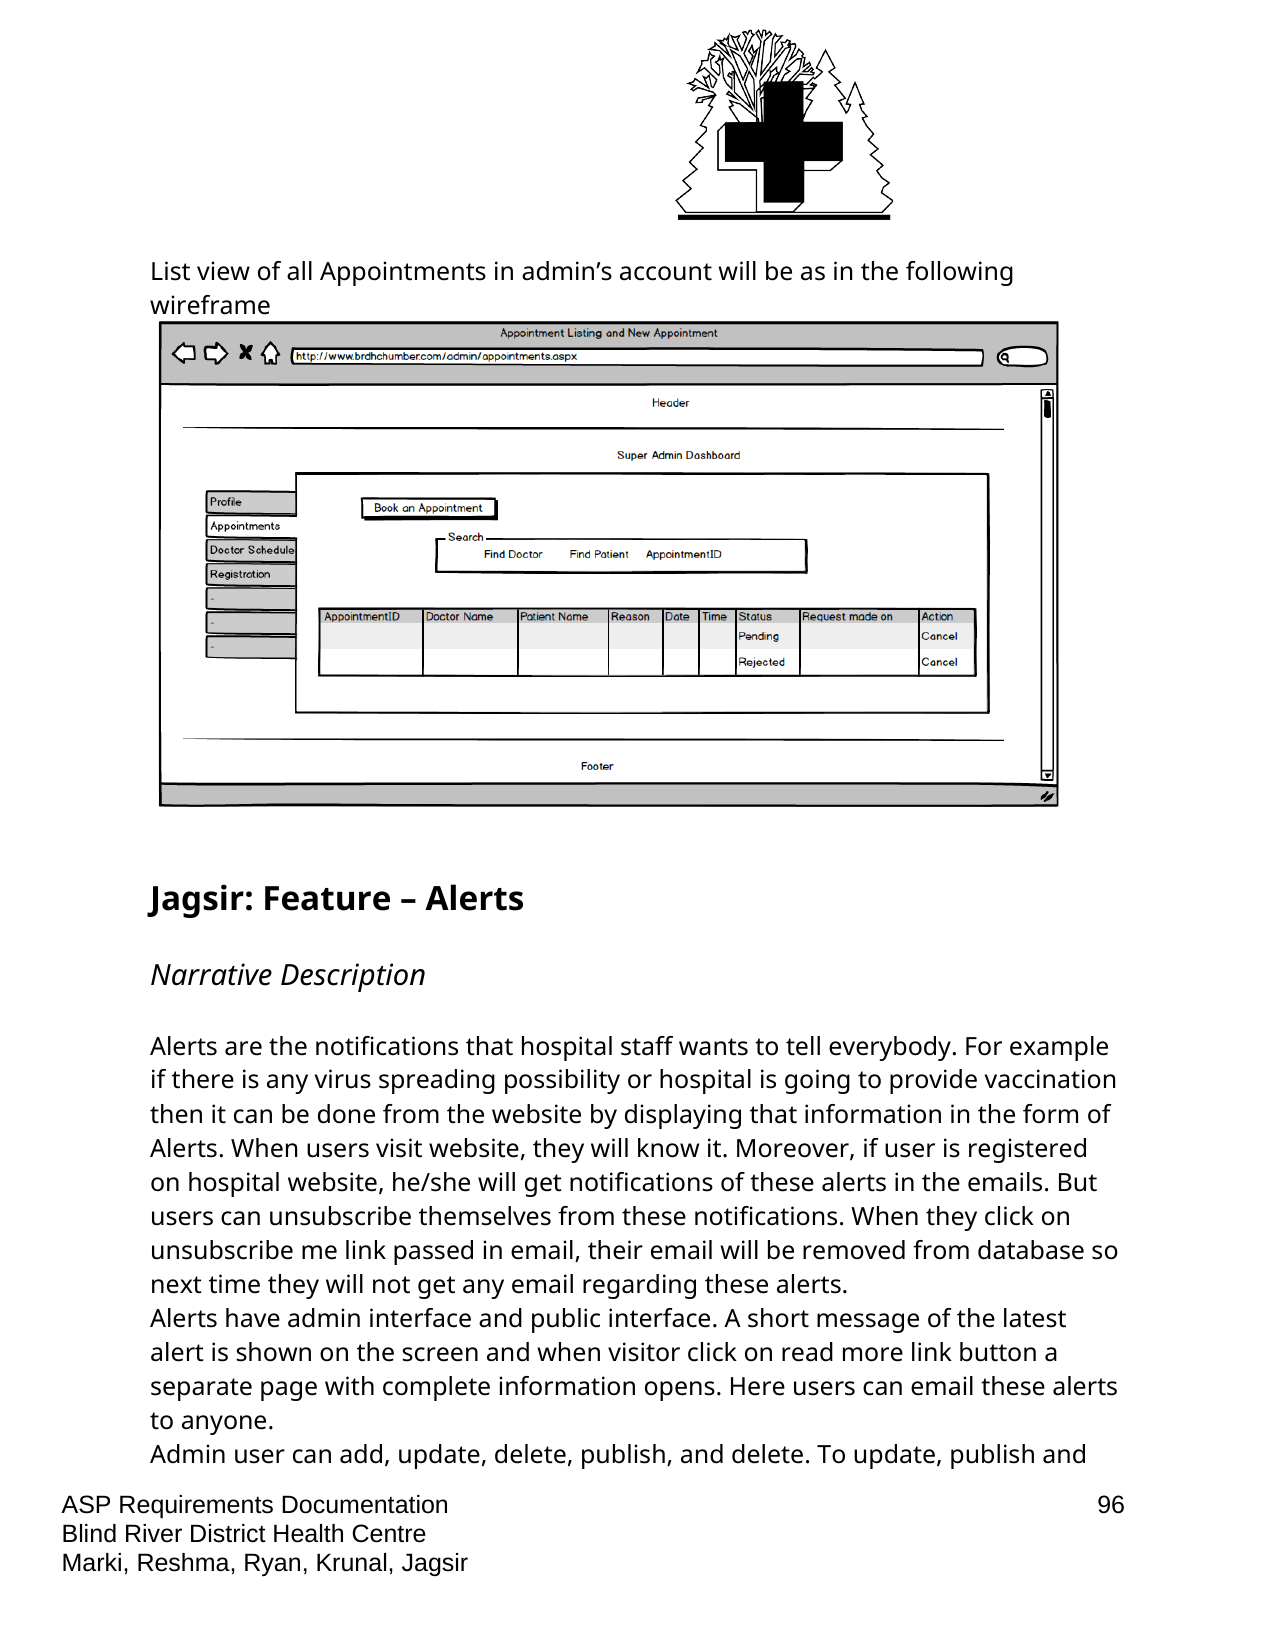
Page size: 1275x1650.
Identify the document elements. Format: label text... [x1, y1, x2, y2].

picture [158, 321, 1059, 807]
text Alerts are the notifications that hospital staff wants to tell everybody. For example if there is any virus spreading possibility or hospital is going to provide vaccination then it can be done from the website by displaying that information in the form of Alerts. When users visit website, they will know it. Moreover, if user is registered on hospital website, he/she will get notifications of these alerts in the emails. But users can unsubscribe themselves from these notifications. When they click on unsubscribe me link passed in email, their email will be removed from database so next time they will not get any email regarding these alerts. [150, 1028, 1125, 1301]
picture [675, 29, 894, 220]
text Jagsir: Feature – Alerts [150, 875, 1125, 920]
text Narrative Description [150, 954, 1125, 994]
text Alerts have admin interface and public interface. A short message of the latest alert is shown on the screen and when visitor click on read more link button a separate page with complete information opens. Here users can email these alerts to anyone. [150, 1301, 1125, 1437]
text List view of all Appointments in admin’s account will be as in the following wireframe [150, 253, 1125, 321]
